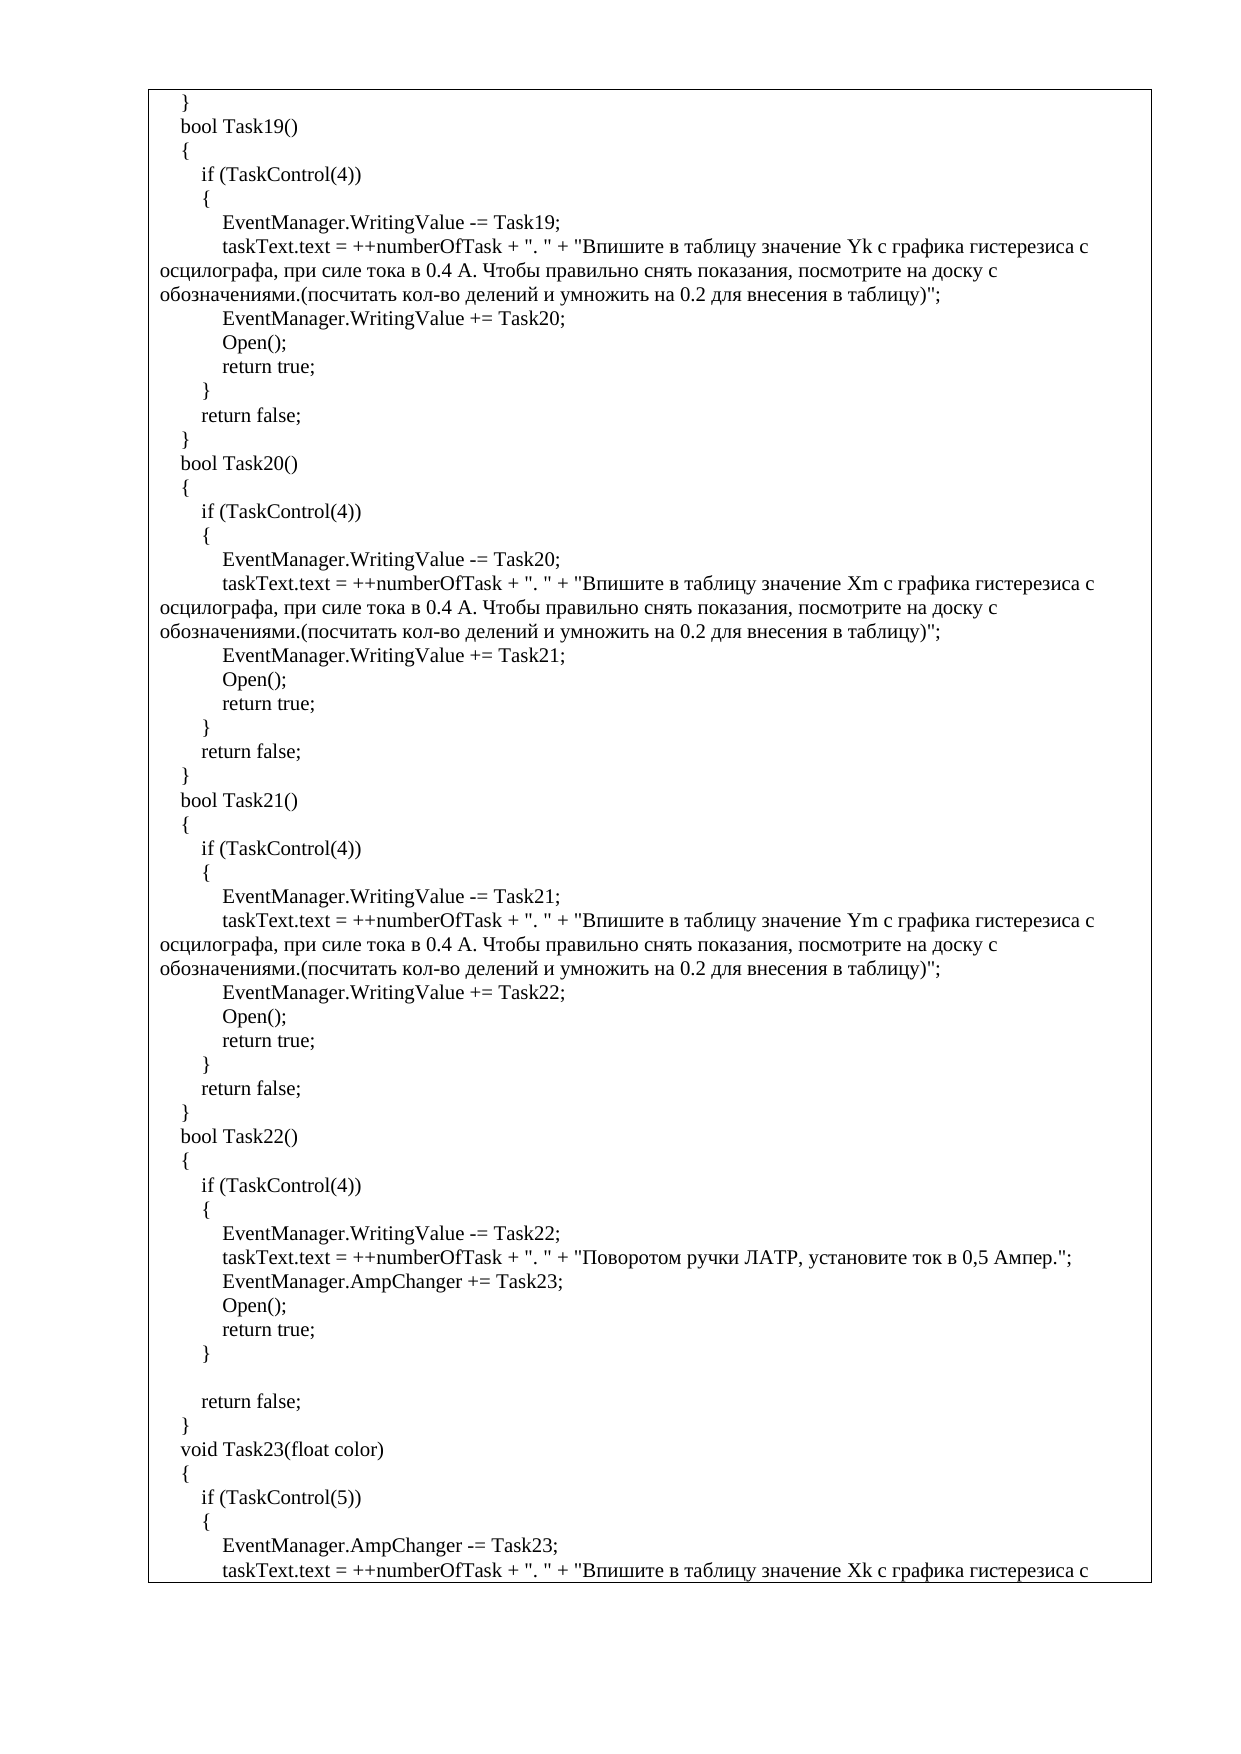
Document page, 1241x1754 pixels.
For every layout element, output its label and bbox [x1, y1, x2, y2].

table_header [149, 90, 1151, 1582]
